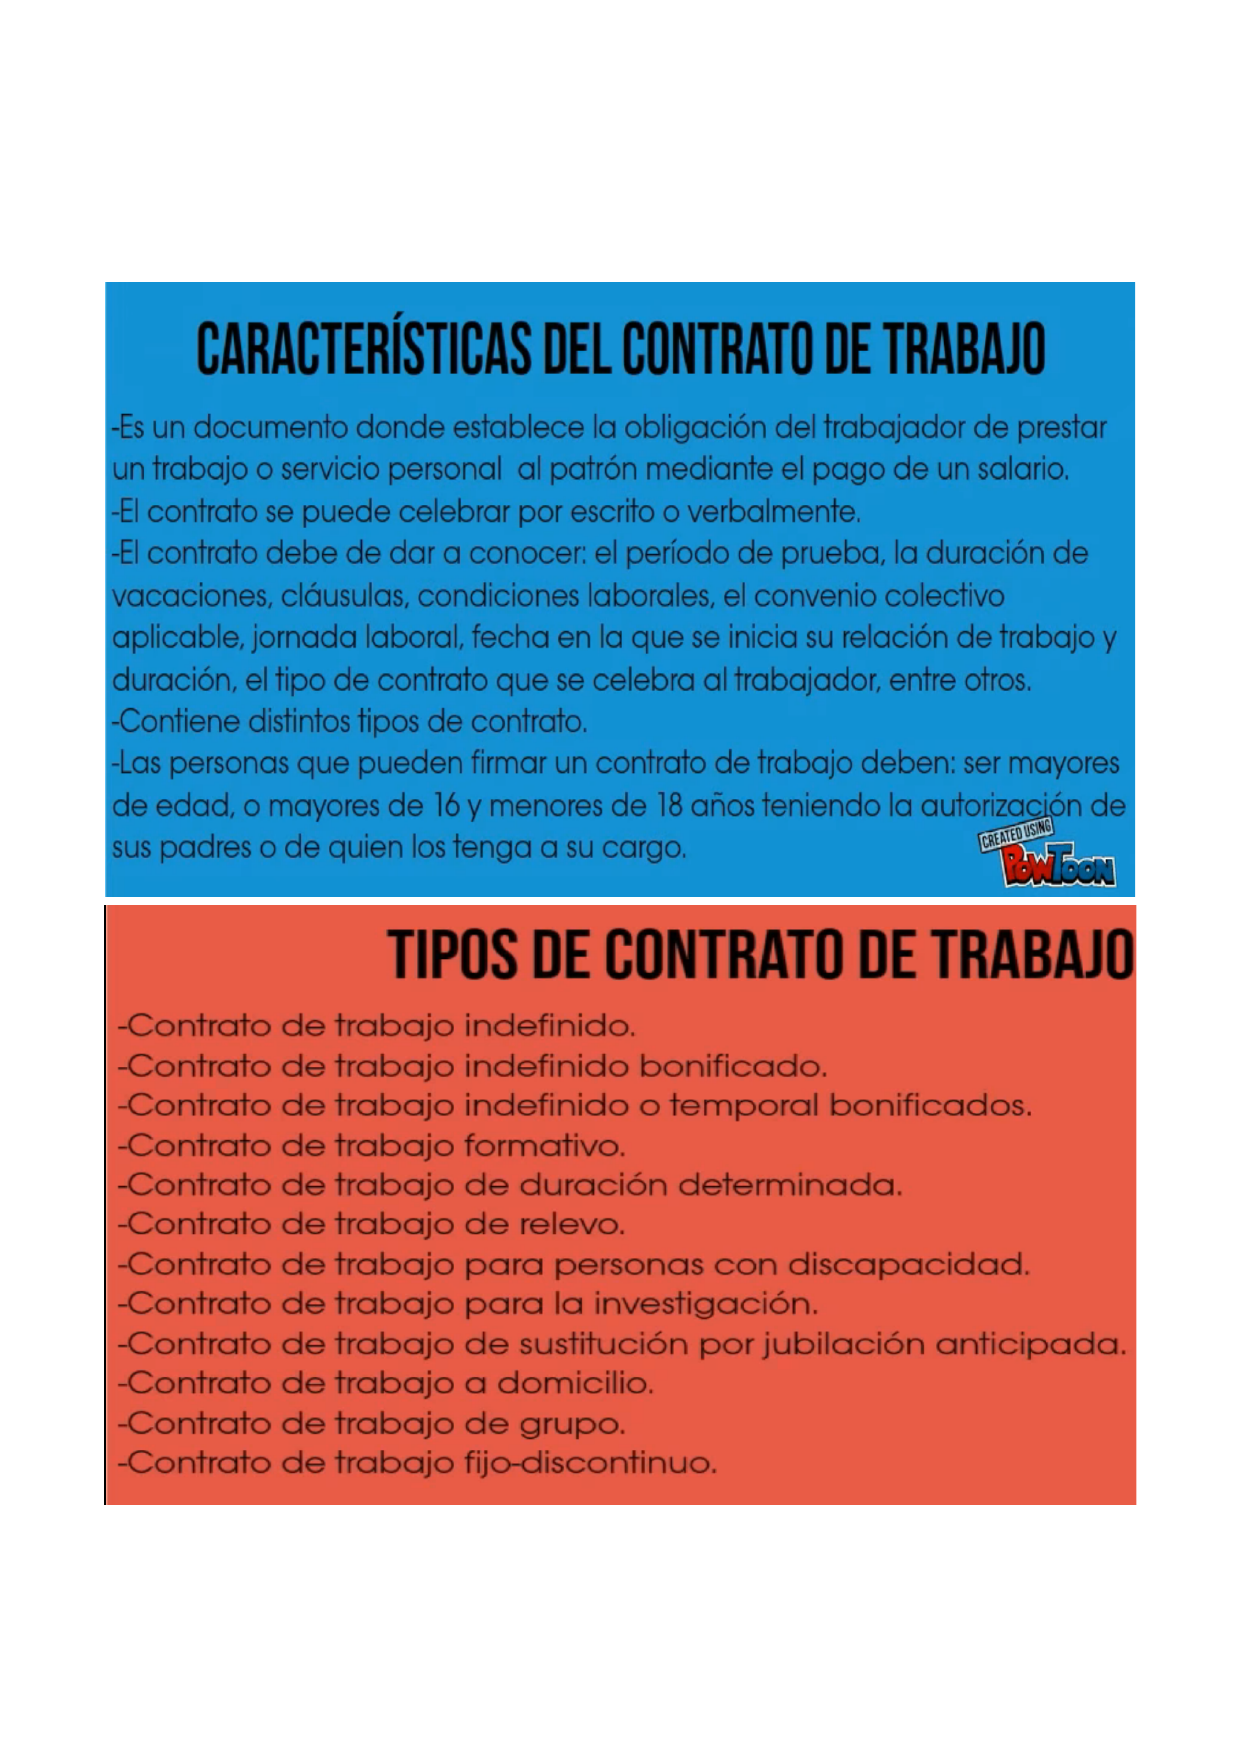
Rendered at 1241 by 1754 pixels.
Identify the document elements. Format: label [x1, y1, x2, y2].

picture [105, 282, 1136, 897]
picture [104, 905, 1137, 1505]
